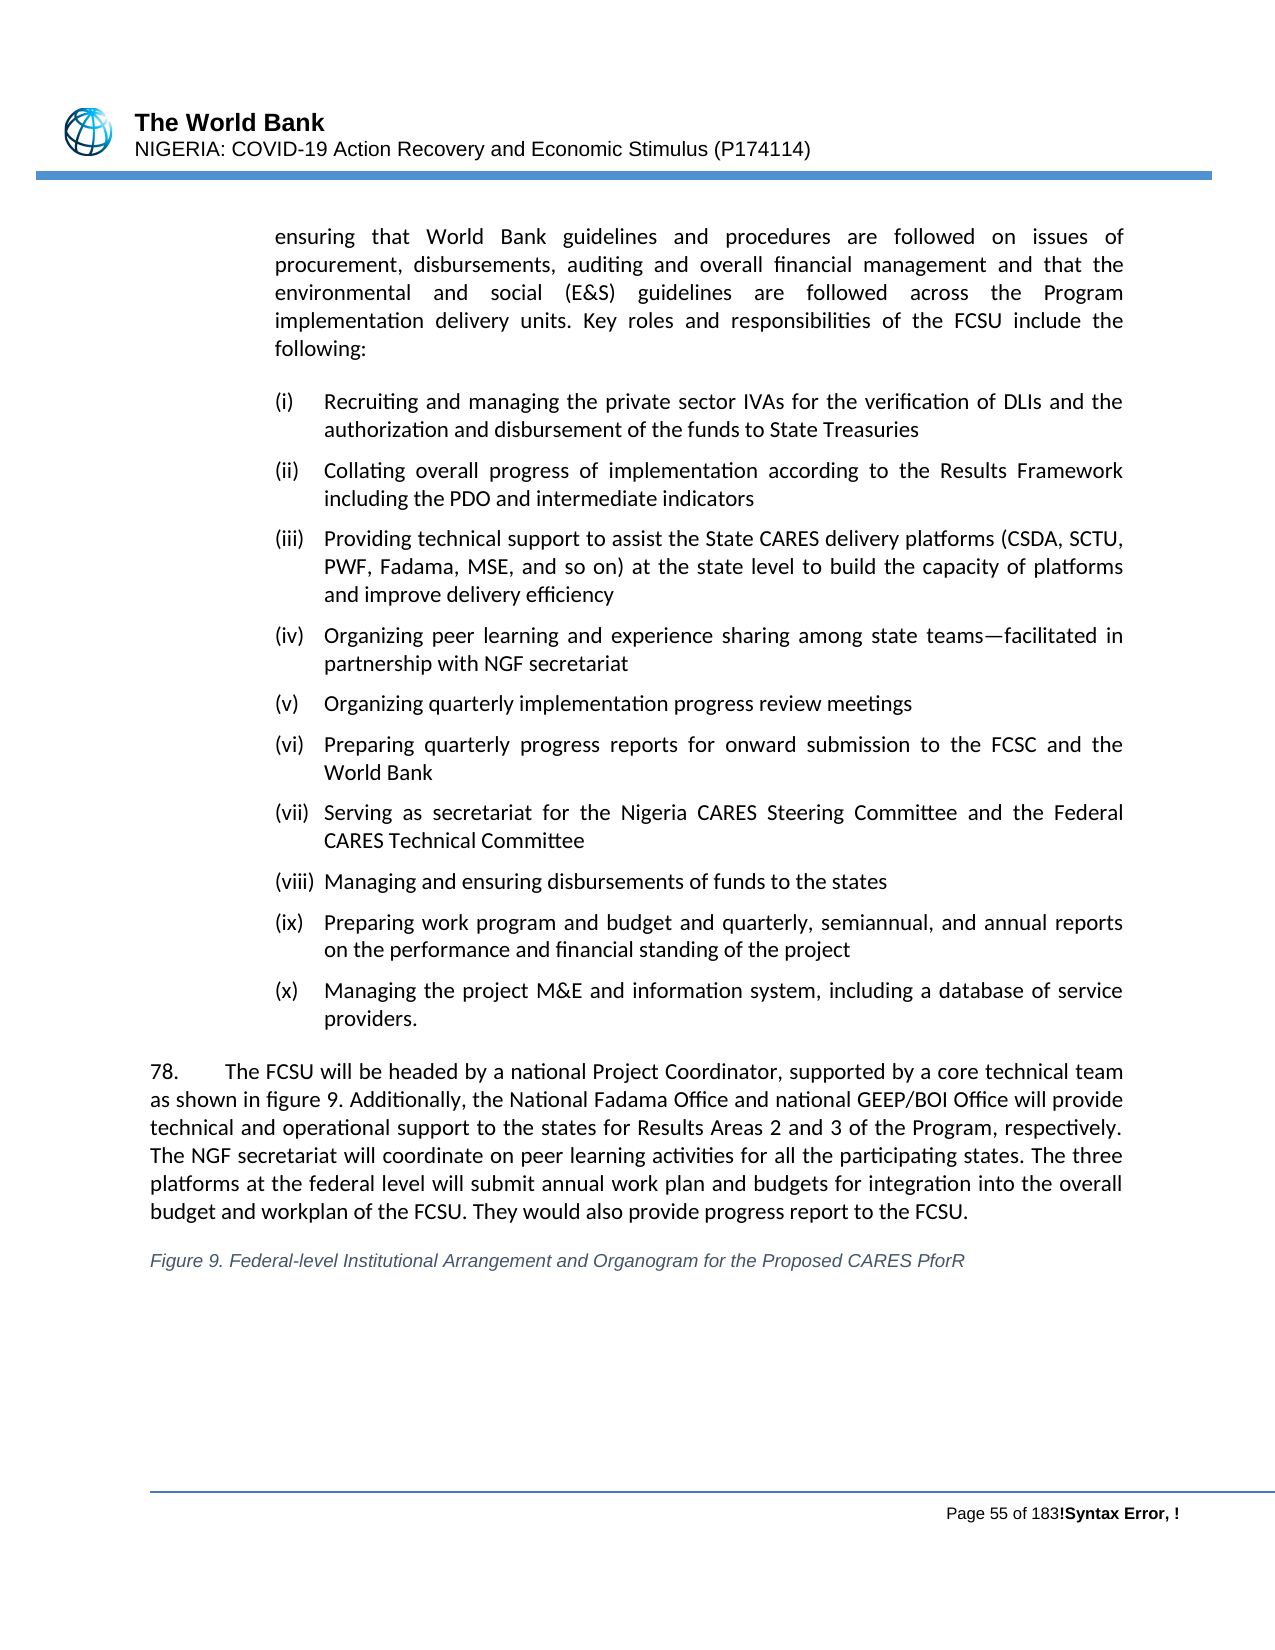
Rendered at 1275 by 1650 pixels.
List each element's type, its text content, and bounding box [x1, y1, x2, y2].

list Serving as secretariat for the Nigeria CARES Steering Committee and the Federal CARES Technical Committee [274, 798, 1125, 854]
picture [86, 118, 92, 126]
list Preparing work program and budget and quarterly, semiannual, and annual reports on the performance and financial standing of the project [274, 908, 1125, 964]
text Figure 9. Federal-level Institutional Arrangement and Organogram for the Proposed CARES PforR [150, 1250, 1125, 1272]
list Organizing peer learning and experience sharing among state teams—facilitated in partnership with NGF secretariat [274, 621, 1125, 677]
picture [79, 116, 86, 122]
picture [64, 108, 113, 156]
list Recruiting and managing the private sector IVAs for the verification of DLIs and the authorization and disbursement of the funds to State Treasuries [274, 387, 1125, 443]
list Organizing quarterly implementation progress review meetings [274, 689, 1125, 717]
list Collating overall progress of implementation according to the Results Framework including the PDO and intermediate indicators [274, 456, 1125, 512]
picture [95, 108, 113, 144]
list Preparing quarterly progress reports for onward submission to the FCSC and the World Bank [274, 730, 1125, 786]
list Managing the project M&E and information system, including a database of service providers. [274, 976, 1125, 1032]
list Managing and ensuring disbursements of funds to the states [274, 867, 1125, 895]
list The FCSU will be headed by a national Project Coordinator, supported by a core technical team as shown in figure 9. Additionally, the National Fadama Office and national GEEP/BOI Office will provide technical and operational support to the states for Results Areas 2 and 3 of the Program, respectively. The NGF secretariat will coordinate on peer learning activities for all the participating states. The three platforms at the federal level will submit annual work plan and budgets for integration into the overall budget and workplan of the FCSU. They would also provide progress report to the FCSU. [150, 1057, 1125, 1225]
list Providing technical support to assist the State CARES delivery platforms (CSDA, SCTU, PWF, Fadama, MSE, and so on) at the state level to build the capacity of platforms and improve delivery efficiency [274, 524, 1125, 608]
